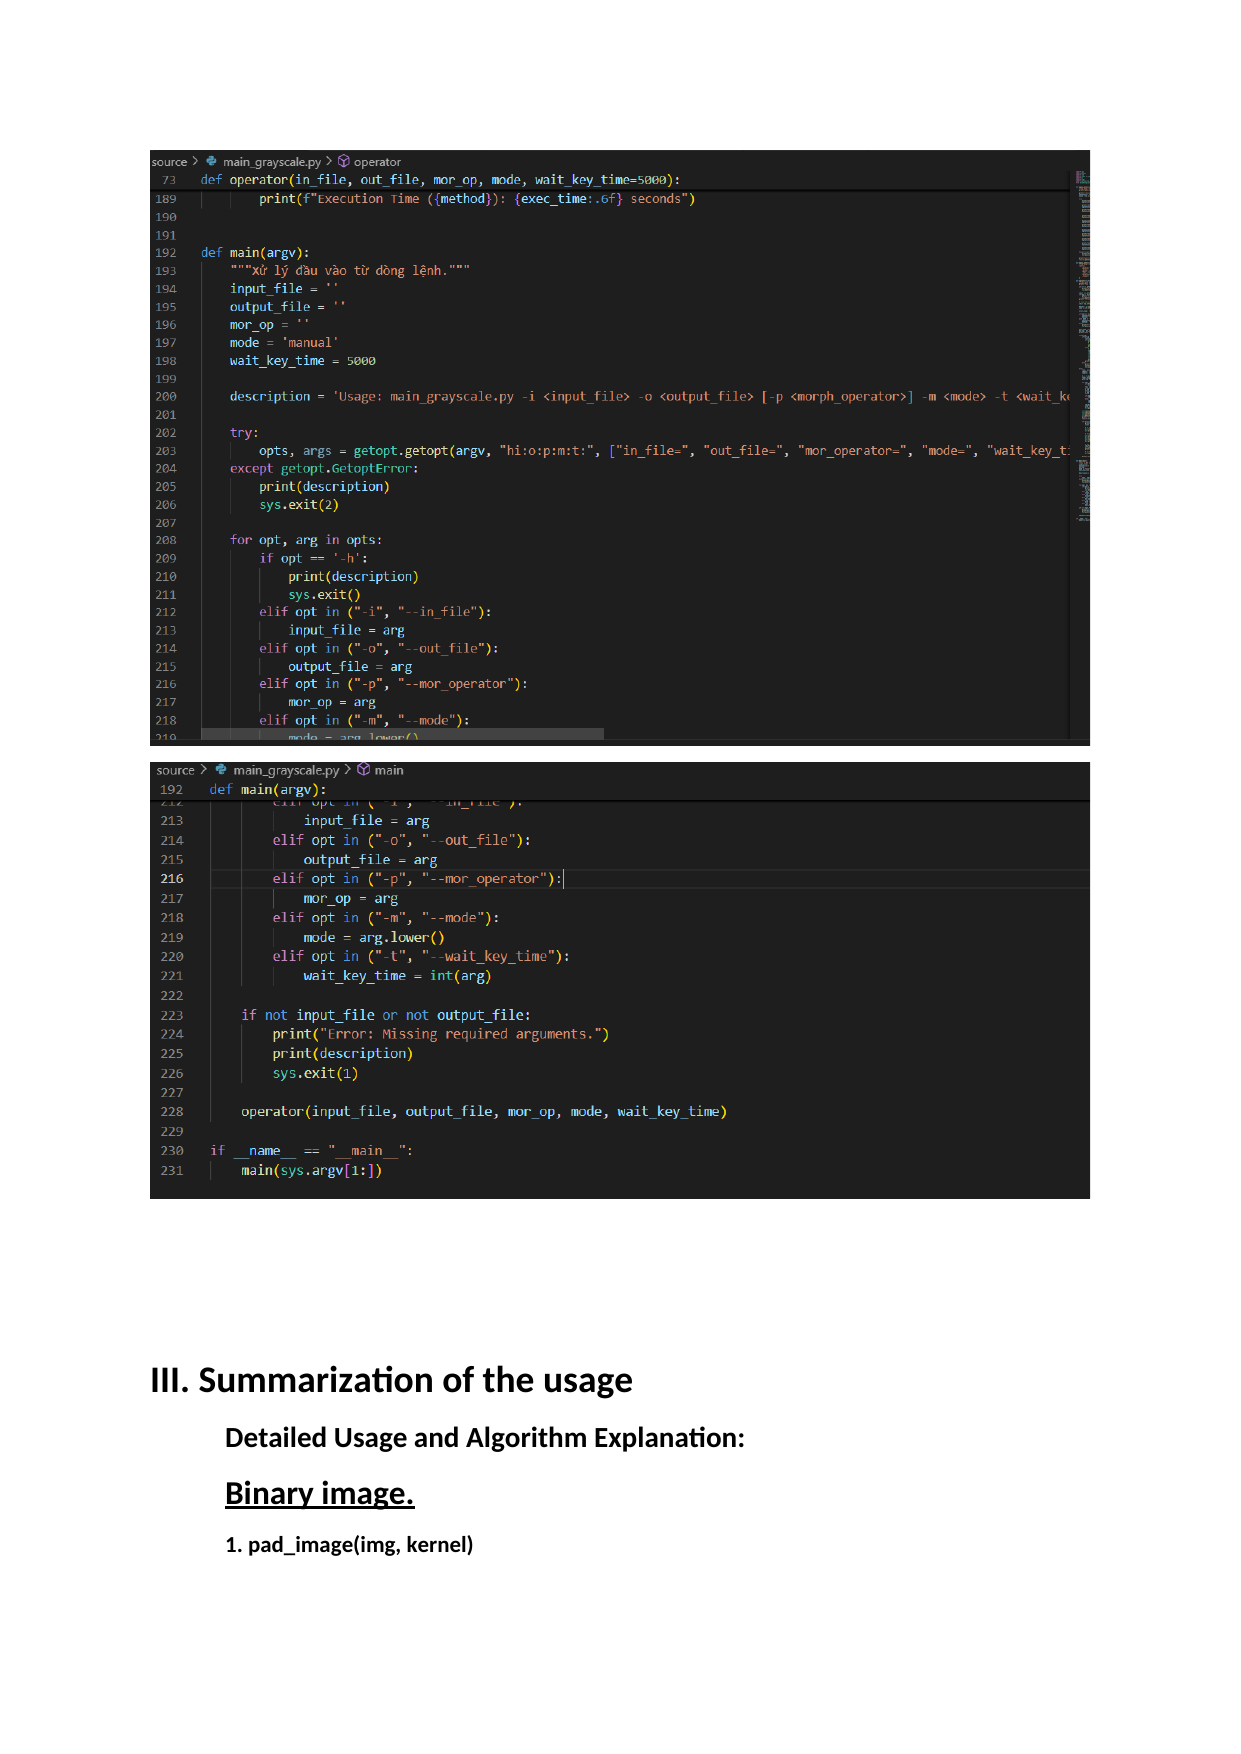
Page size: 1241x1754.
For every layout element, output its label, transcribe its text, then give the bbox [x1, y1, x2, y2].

text Binary image. [225, 1472, 1090, 1512]
text Detailed Usage and Algorithm Explanation: [225, 1419, 1090, 1455]
text 1. pad_image(img, kernel) [225, 1530, 1090, 1558]
text III. Summarization of the usage [150, 1356, 1090, 1402]
picture [150, 150, 1091, 746]
picture [150, 762, 1091, 1199]
